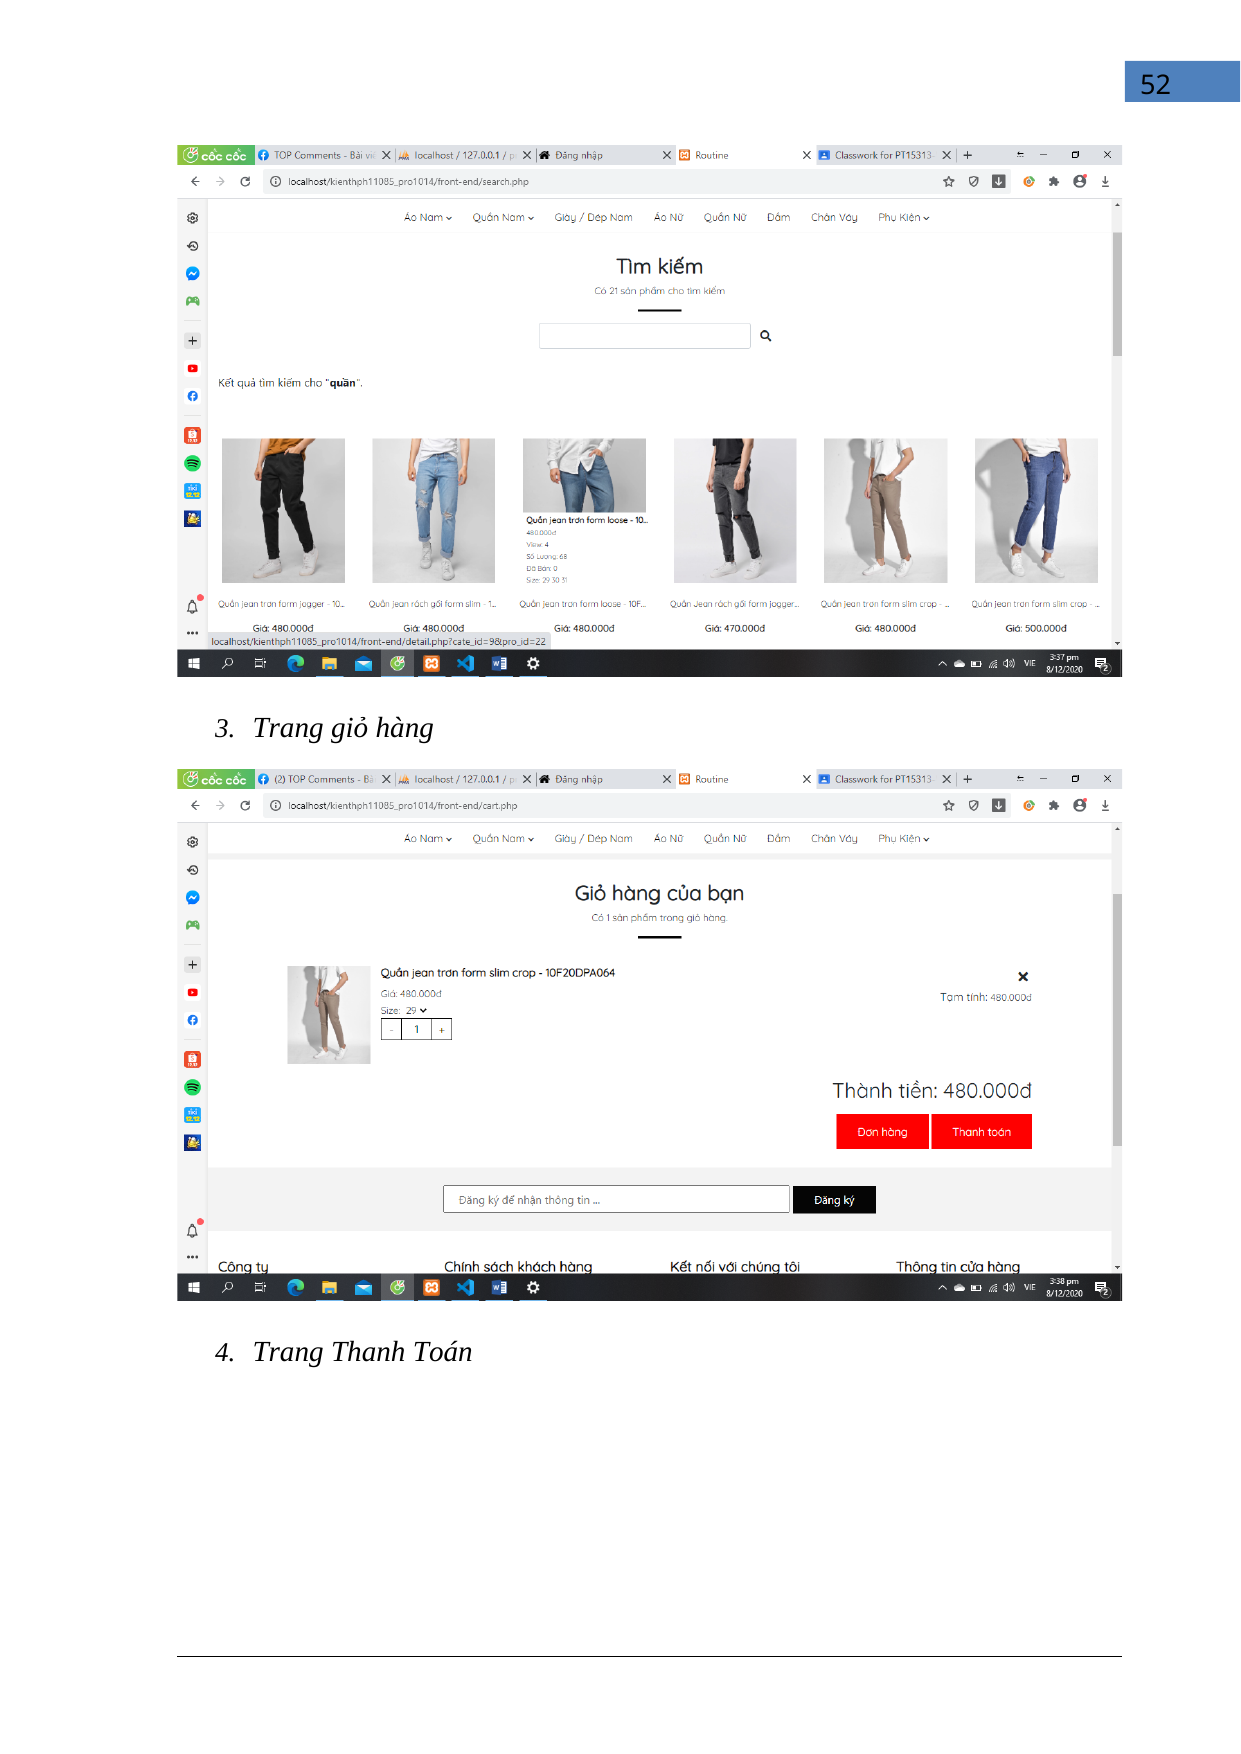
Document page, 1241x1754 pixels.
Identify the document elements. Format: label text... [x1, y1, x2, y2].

list Trang Thanh Toán [215, 1334, 1122, 1368]
list Trang giỏ hàng [215, 710, 1122, 744]
picture [177, 145, 1123, 677]
picture [177, 769, 1123, 1301]
